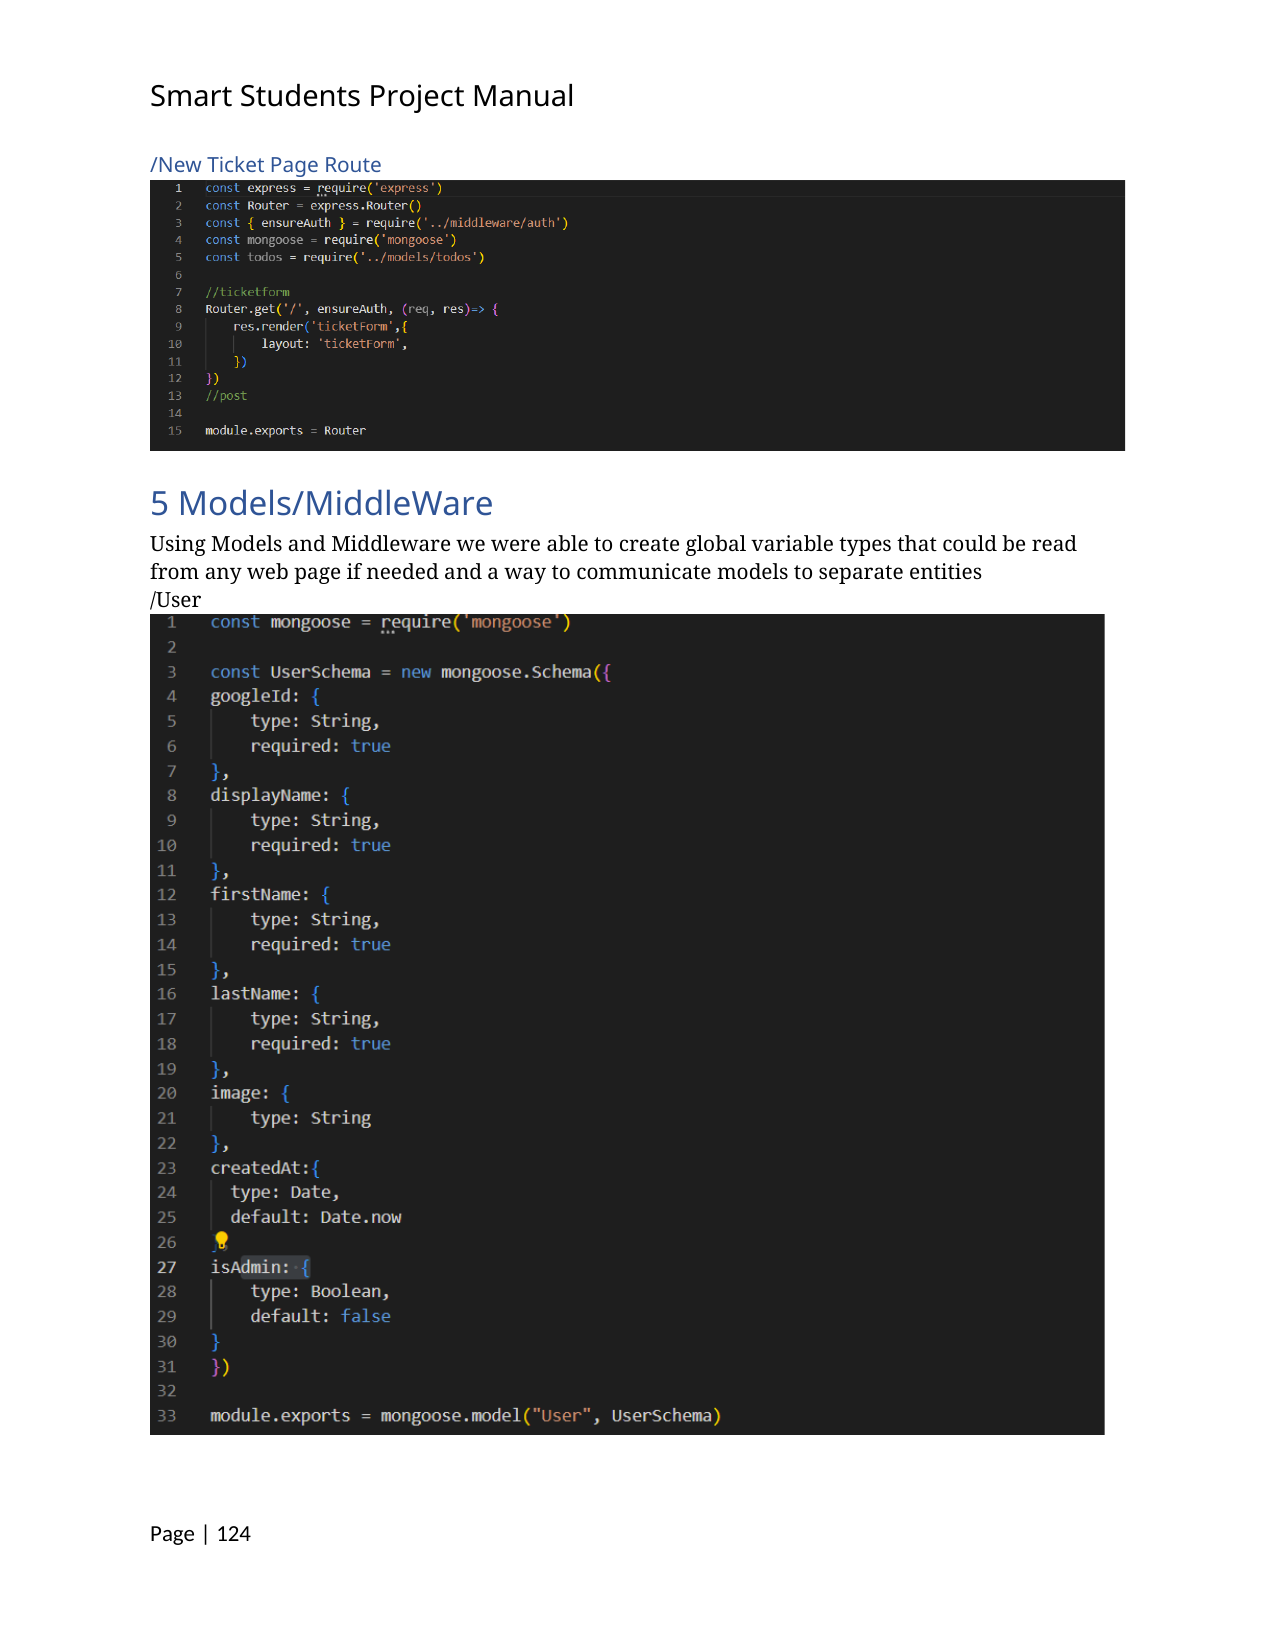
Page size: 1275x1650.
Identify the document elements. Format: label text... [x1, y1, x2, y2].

subtitle 5 Models/MiddleWare [150, 480, 1125, 525]
text /User [150, 586, 1125, 614]
text Using Models and Middleware we were able to create global variable types that could be read from any web page if needed and a way to communicate models to separate entities [150, 529, 1125, 586]
subtitle /New Ticket Page Route [150, 150, 1125, 178]
picture [150, 614, 1105, 1435]
picture [150, 180, 1125, 451]
